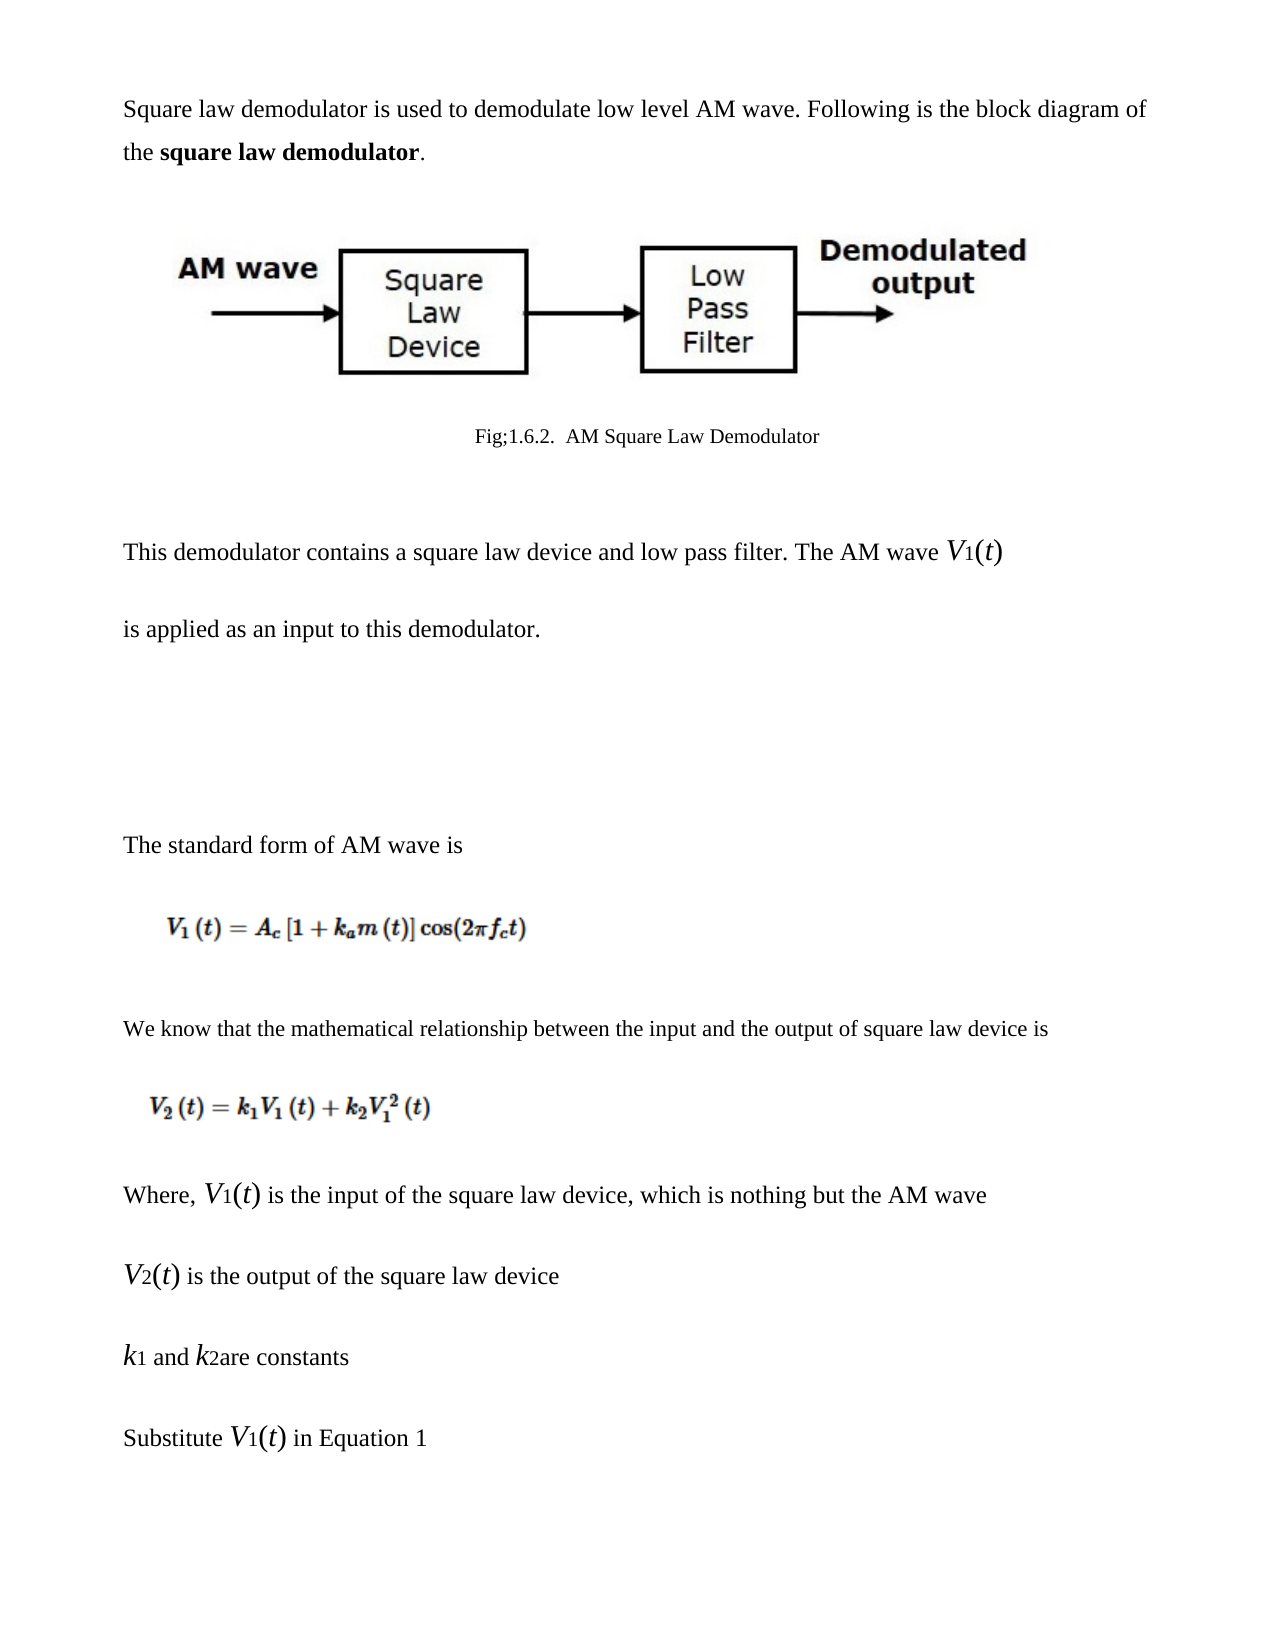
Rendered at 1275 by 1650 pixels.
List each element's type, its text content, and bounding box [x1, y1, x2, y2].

text Where, V1(t) is the input of the square law device, which is nothing but the AM wave [123, 1175, 1171, 1209]
text V2(t) is the output of the square law device [123, 1256, 1171, 1291]
subtitle Fig;1.6.2. AM Square Law Demodulator [123, 424, 1171, 448]
picture [122, 1083, 450, 1132]
text The standard form of AM wave is [123, 831, 1171, 859]
picture [122, 902, 539, 972]
text Square law demodulator is used to demodulate low level AM wave. Following is the block diagram of the square law demodulator. [123, 94, 1171, 166]
text This demodulator contains a square law device and low pass filter. The AM wave V1(t) [123, 532, 1171, 567]
text is applied as an input to this demodulator. [123, 614, 1171, 642]
picture [122, 209, 1062, 381]
text k1 and k2are constants [123, 1337, 1171, 1372]
text Substitute V1(t) in Equation 1 [123, 1418, 1171, 1453]
text We know that the mathematical relationship between the input and the output of square law device is [123, 1015, 1171, 1041]
